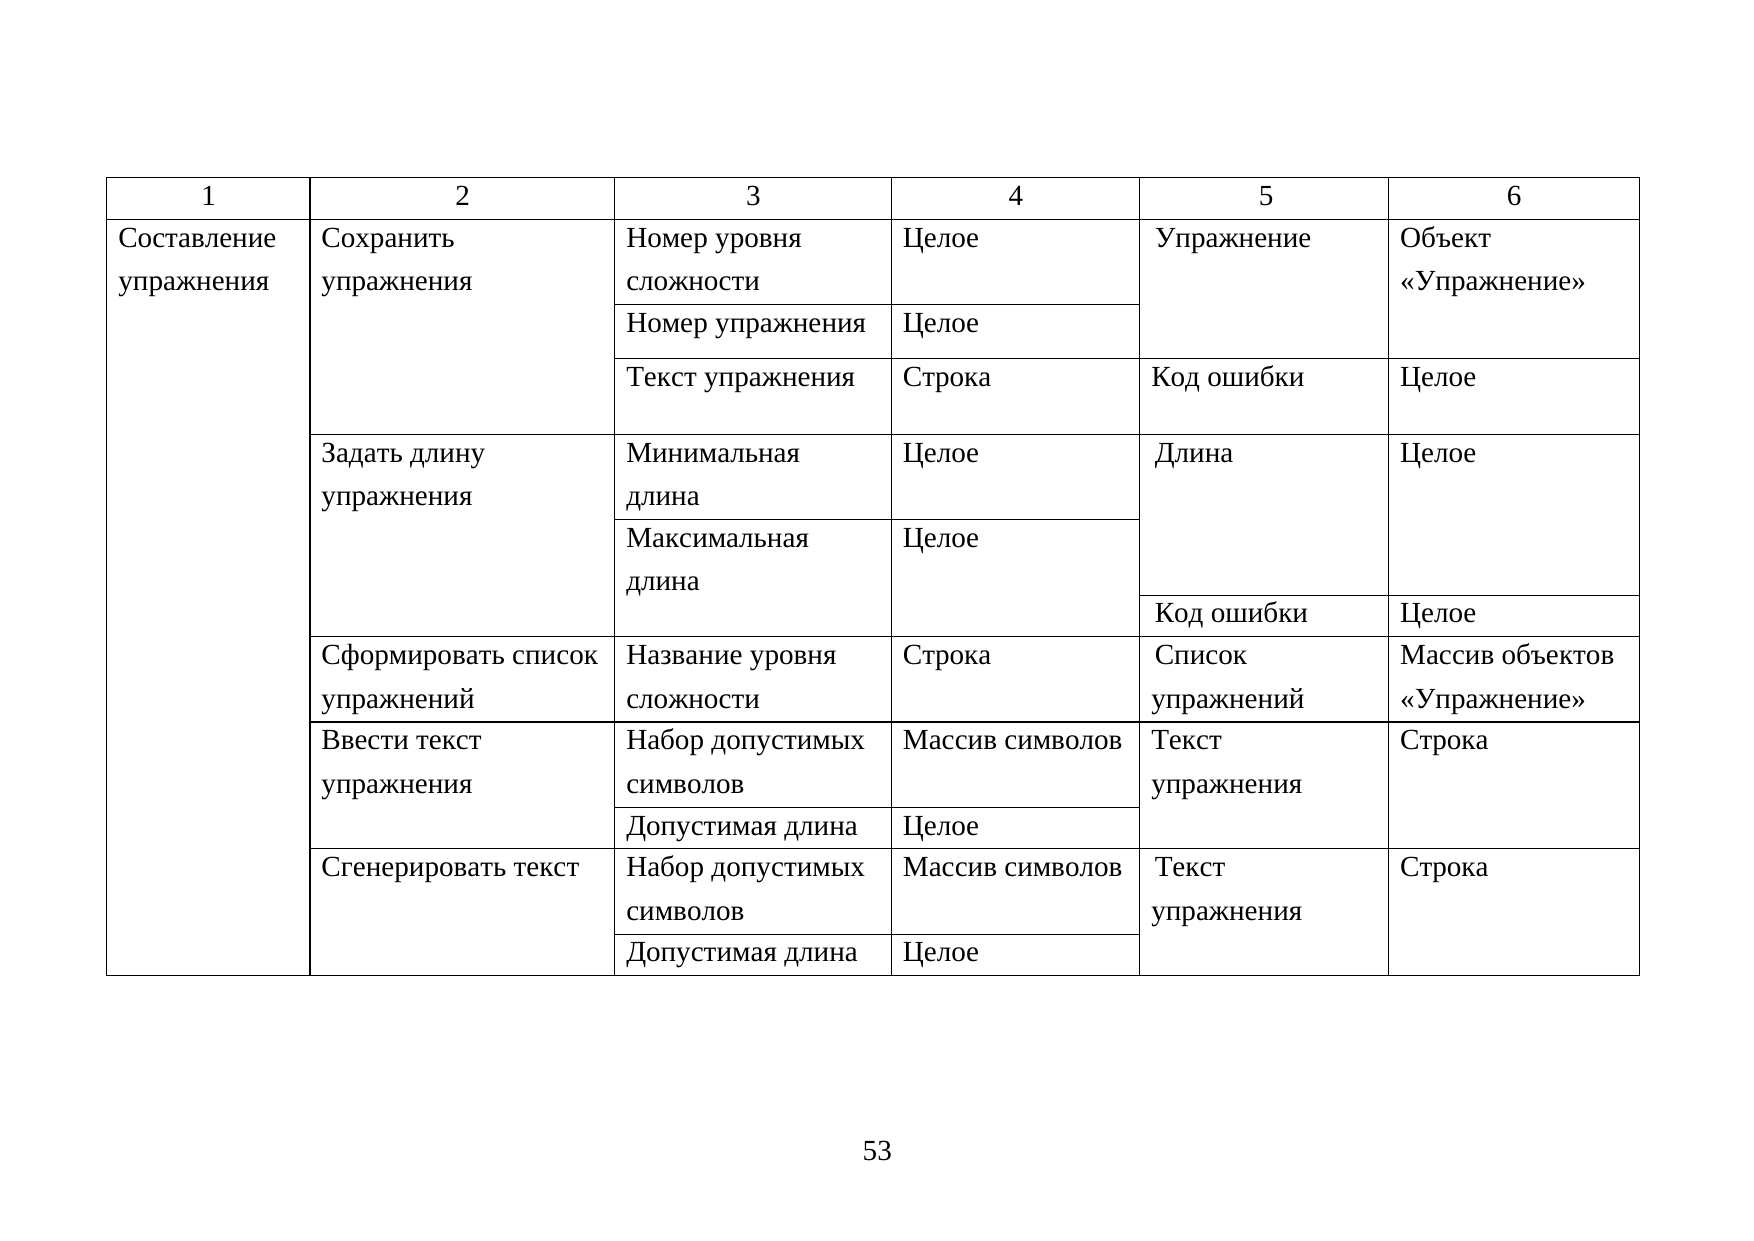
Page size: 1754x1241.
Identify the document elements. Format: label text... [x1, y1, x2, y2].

table_cell Упражнение [1140, 220, 1388, 358]
table_cell Задать длину упражнения [311, 435, 614, 636]
table_cell Максимальная длина [615, 520, 891, 636]
table_header 5 [1140, 178, 1388, 219]
table_cell Код ошибки [1140, 359, 1388, 434]
table_cell Список упражнений [1140, 637, 1388, 721]
table_cell Целое [1389, 435, 1639, 594]
table_cell Сохранить упражнения [311, 220, 614, 434]
table_cell Целое [892, 305, 1139, 358]
table_cell Строка [1389, 723, 1639, 848]
table_cell Номер упражнения [615, 305, 891, 358]
table_cell Допустимая длина [615, 808, 891, 848]
table_cell Составление упражнения [107, 220, 309, 975]
table_cell Объект «Упражнение» [1389, 220, 1639, 358]
table_cell Строка [1389, 849, 1639, 975]
table_cell Массив символов [892, 849, 1139, 933]
table_cell Целое [1389, 359, 1639, 434]
table_cell Минимальная длина [615, 435, 891, 519]
table_cell Текст упражнения [615, 359, 891, 434]
table_cell Целое [892, 935, 1139, 975]
table_cell Длина [1140, 435, 1388, 594]
table_cell Целое [892, 435, 1139, 519]
table_cell Код ошибки [1140, 596, 1388, 636]
table_header 4 [892, 178, 1139, 219]
table_cell Допустимая длина [615, 935, 891, 975]
table_cell Номер уровня сложности [615, 220, 891, 304]
table_cell Набор допустимых символов [615, 723, 891, 807]
table_cell Массив объектов «Упражнение» [1389, 637, 1639, 721]
table_cell Название уровня сложности [615, 637, 891, 721]
table_cell Набор допустимых символов [615, 849, 891, 933]
table_cell Целое [892, 520, 1139, 636]
table_cell Целое [892, 808, 1139, 848]
table_cell Ввести текст упражнения [311, 723, 614, 848]
table_cell Целое [1389, 596, 1639, 636]
table_cell Текст упражнения [1140, 849, 1388, 975]
table_header 6 [1389, 178, 1639, 219]
table_cell Текст упражнения [1140, 723, 1388, 848]
table_cell Массив символов [892, 723, 1139, 807]
table_header 2 [311, 178, 614, 219]
table_cell Целое [892, 220, 1139, 304]
table_cell Сгенерировать текст [311, 849, 614, 975]
table_header 1 [107, 178, 309, 219]
table_header 3 [615, 178, 891, 219]
table_cell Строка [892, 637, 1139, 721]
table_cell Строка [892, 359, 1139, 434]
table_cell Сформировать список упражнений [311, 637, 614, 721]
